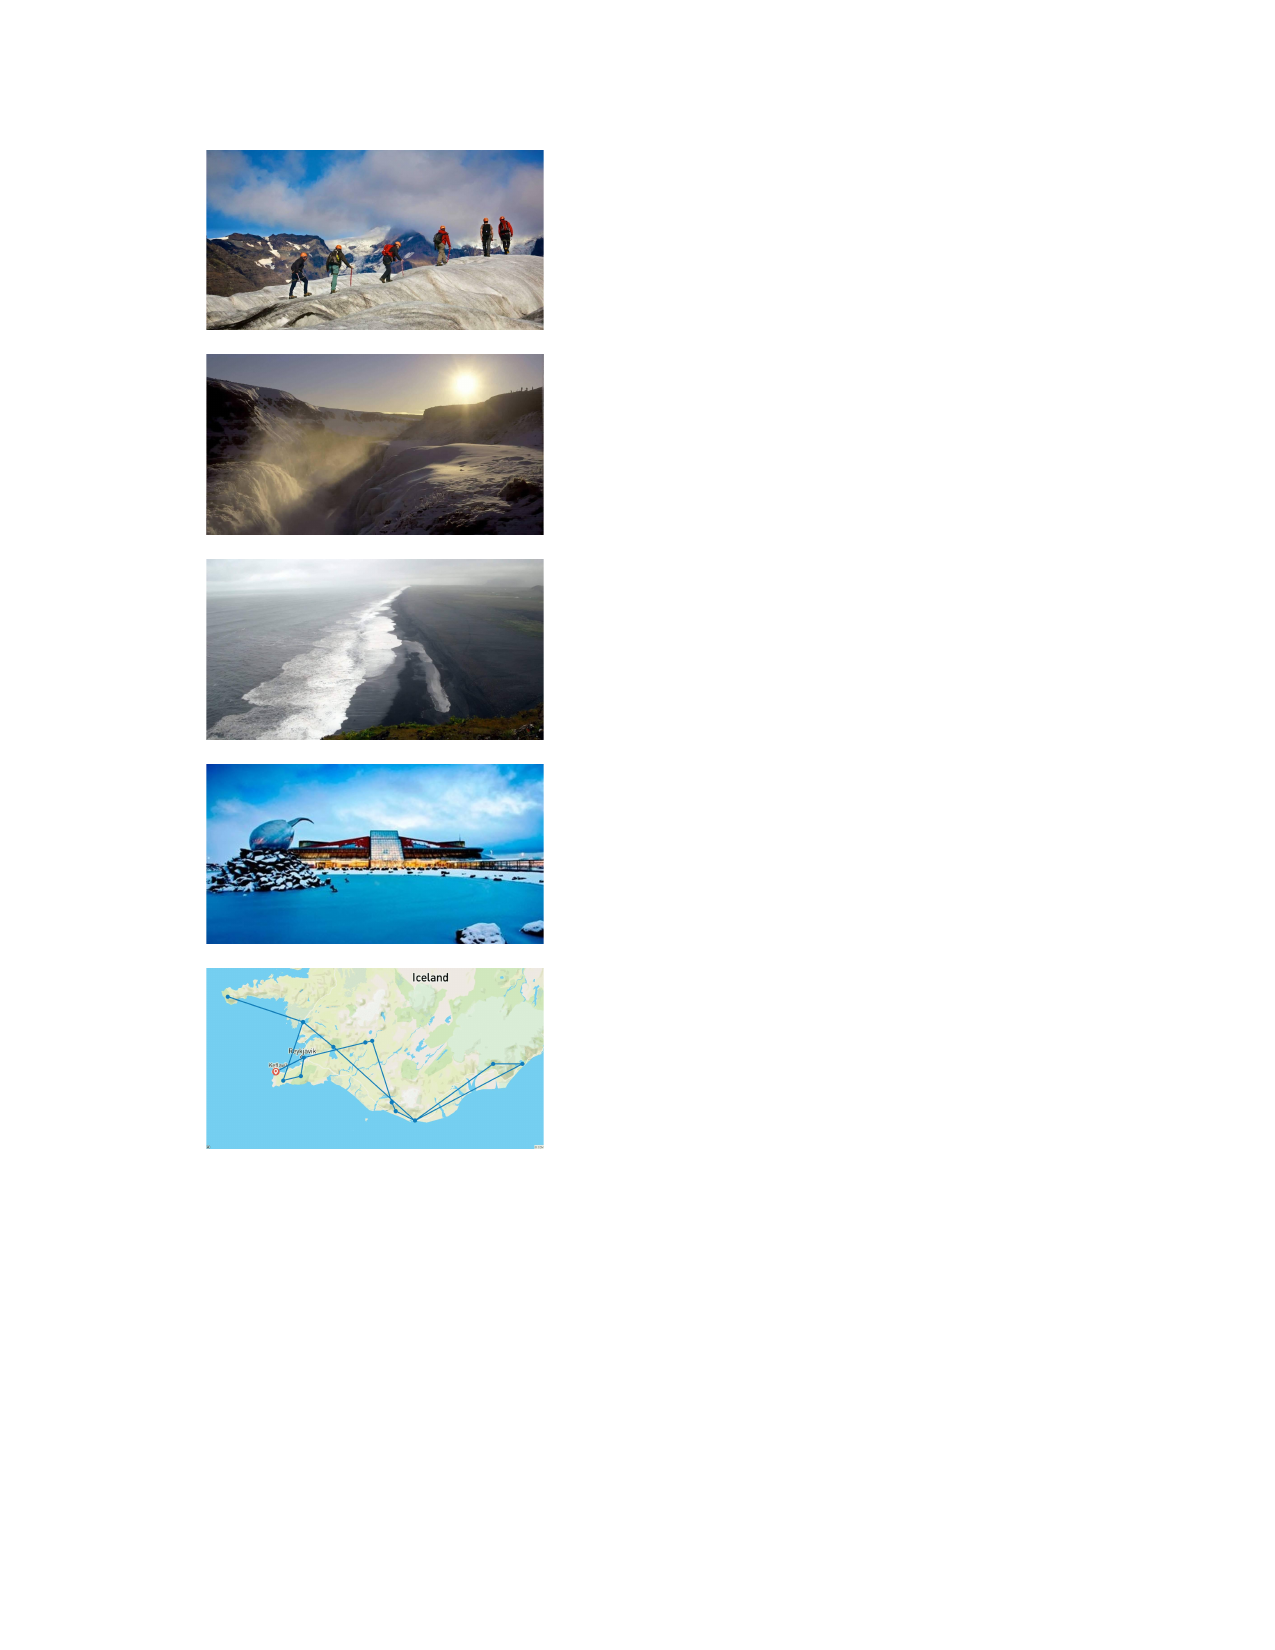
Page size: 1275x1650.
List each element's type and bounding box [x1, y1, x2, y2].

picture [206, 764, 544, 944]
picture [506, 914, 544, 944]
picture [206, 764, 364, 800]
picture [206, 354, 544, 535]
picture [206, 968, 544, 1149]
picture [206, 559, 544, 740]
picture [206, 150, 544, 330]
picture [524, 764, 544, 773]
